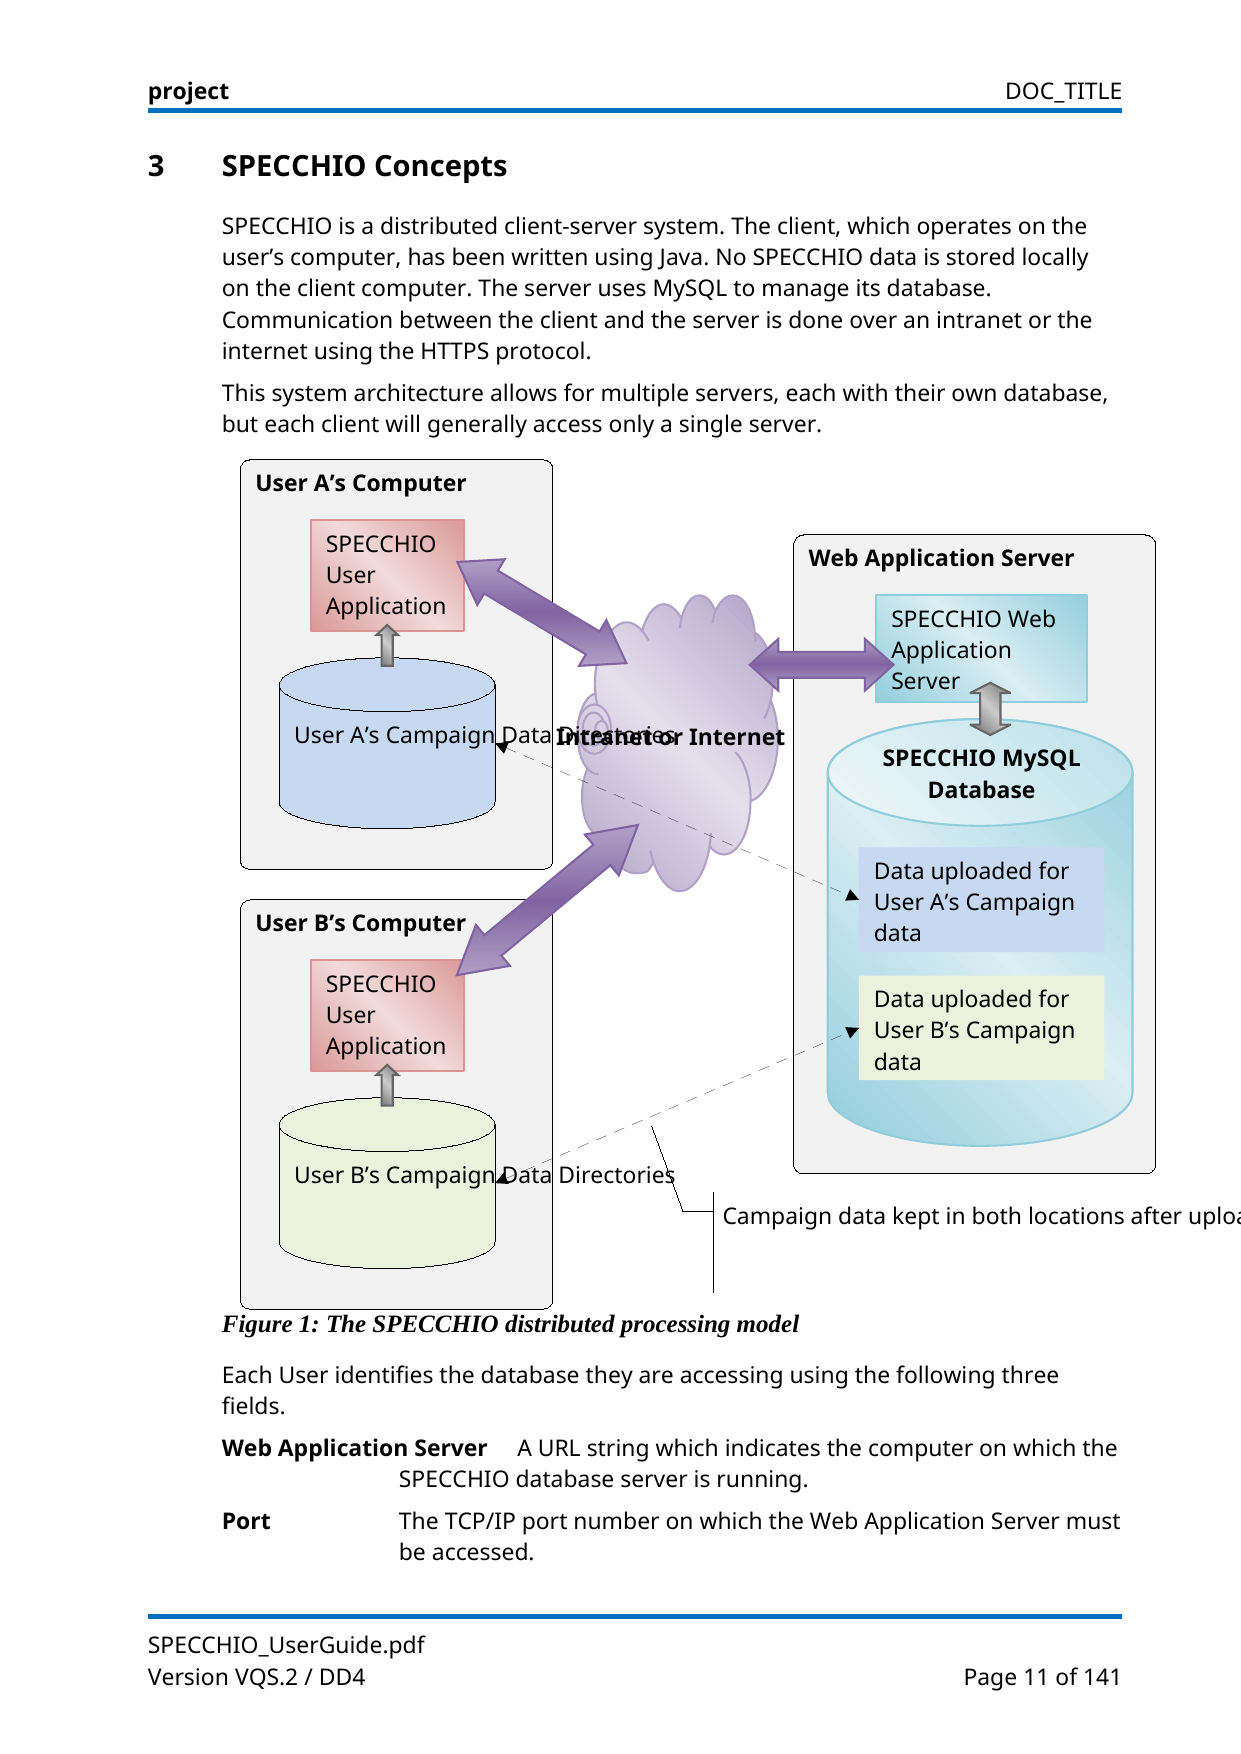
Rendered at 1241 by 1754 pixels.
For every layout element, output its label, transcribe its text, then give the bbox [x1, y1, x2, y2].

text Figure 1: The SPECCHIO distributed processing model [222, 1309, 1122, 1338]
text SPECCHIO is a distributed client-server system. The client, which operates on the user’s computer, has been written using Java. No SPECCHIO data is stored locally on the client computer. The server uses MySQL to manage its database. Communication between the client and the server is done over an intranet or the internet using the HTTPS protocol. [222, 210, 1122, 366]
text Each User identifies the database they are accessing using the following three fields. [222, 1359, 1122, 1421]
text Port The TCP/IP port number on which the Web Application Server must be accessed. [222, 1505, 1122, 1567]
subtitle SPECCHIO Concepts [148, 145, 1122, 185]
text Web Application Server A URL string which indicates the computer on which the SPECCHIO database server is running. [222, 1432, 1122, 1494]
text This system architecture allows for multiple servers, each with their own database, but each client will generally access only a single server. [222, 377, 1122, 439]
